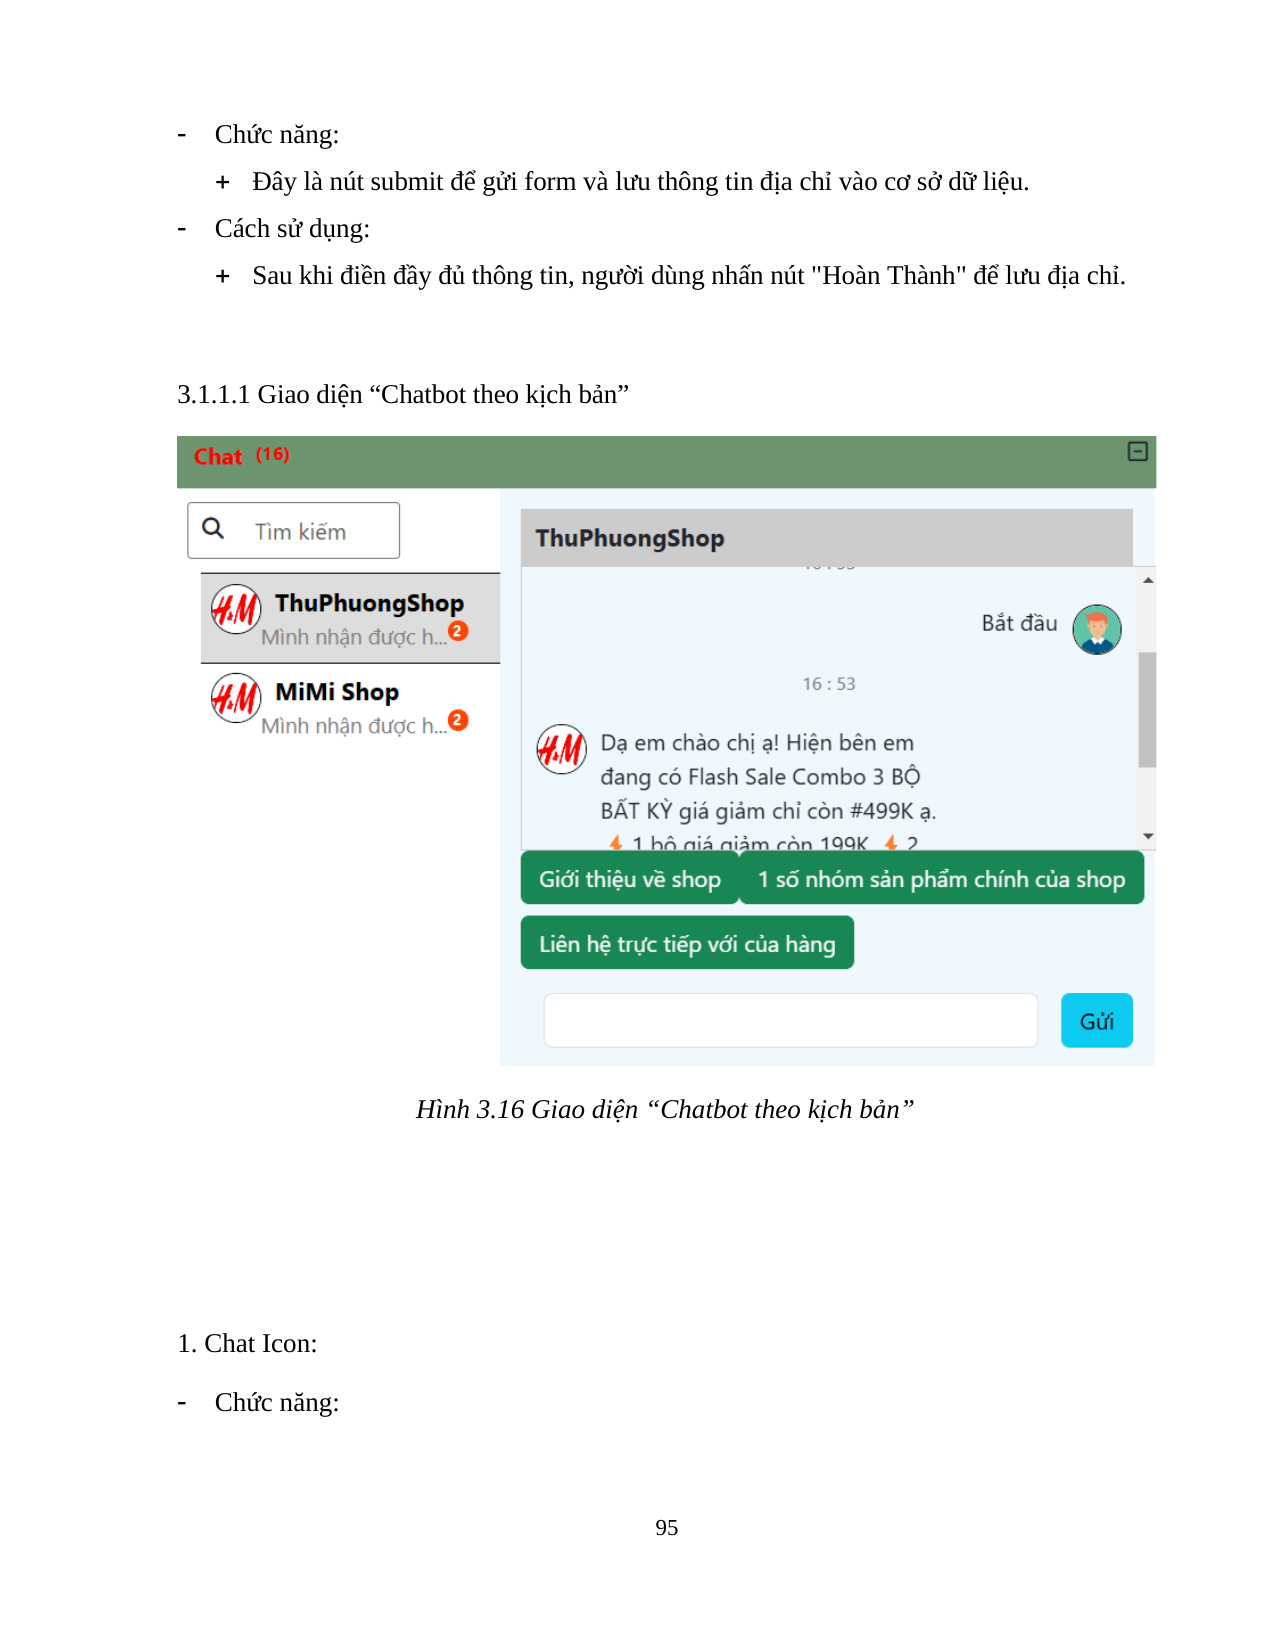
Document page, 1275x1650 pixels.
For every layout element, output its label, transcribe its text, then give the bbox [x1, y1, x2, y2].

text Sau khi điền đầy đủ thông tin, người dùng nhấn nút "Hoàn Thành" để lưu địa chỉ. [214, 259, 1156, 290]
picture [177, 436, 1157, 1066]
text 1. Chat Icon: [177, 1327, 1156, 1358]
text Chức năng: [177, 1386, 1156, 1418]
text Giao diện “Chatbot theo kịch bản” [177, 1093, 1156, 1124]
text Cách sử dụng: [177, 212, 1156, 243]
list Giao diện “Chatbot theo kịch bản” [177, 378, 1156, 409]
text Chức năng: [177, 118, 1156, 150]
text Đây là nút submit để gửi form và lưu thông tin địa chỉ vào cơ sở dữ liệu. [214, 165, 1156, 197]
